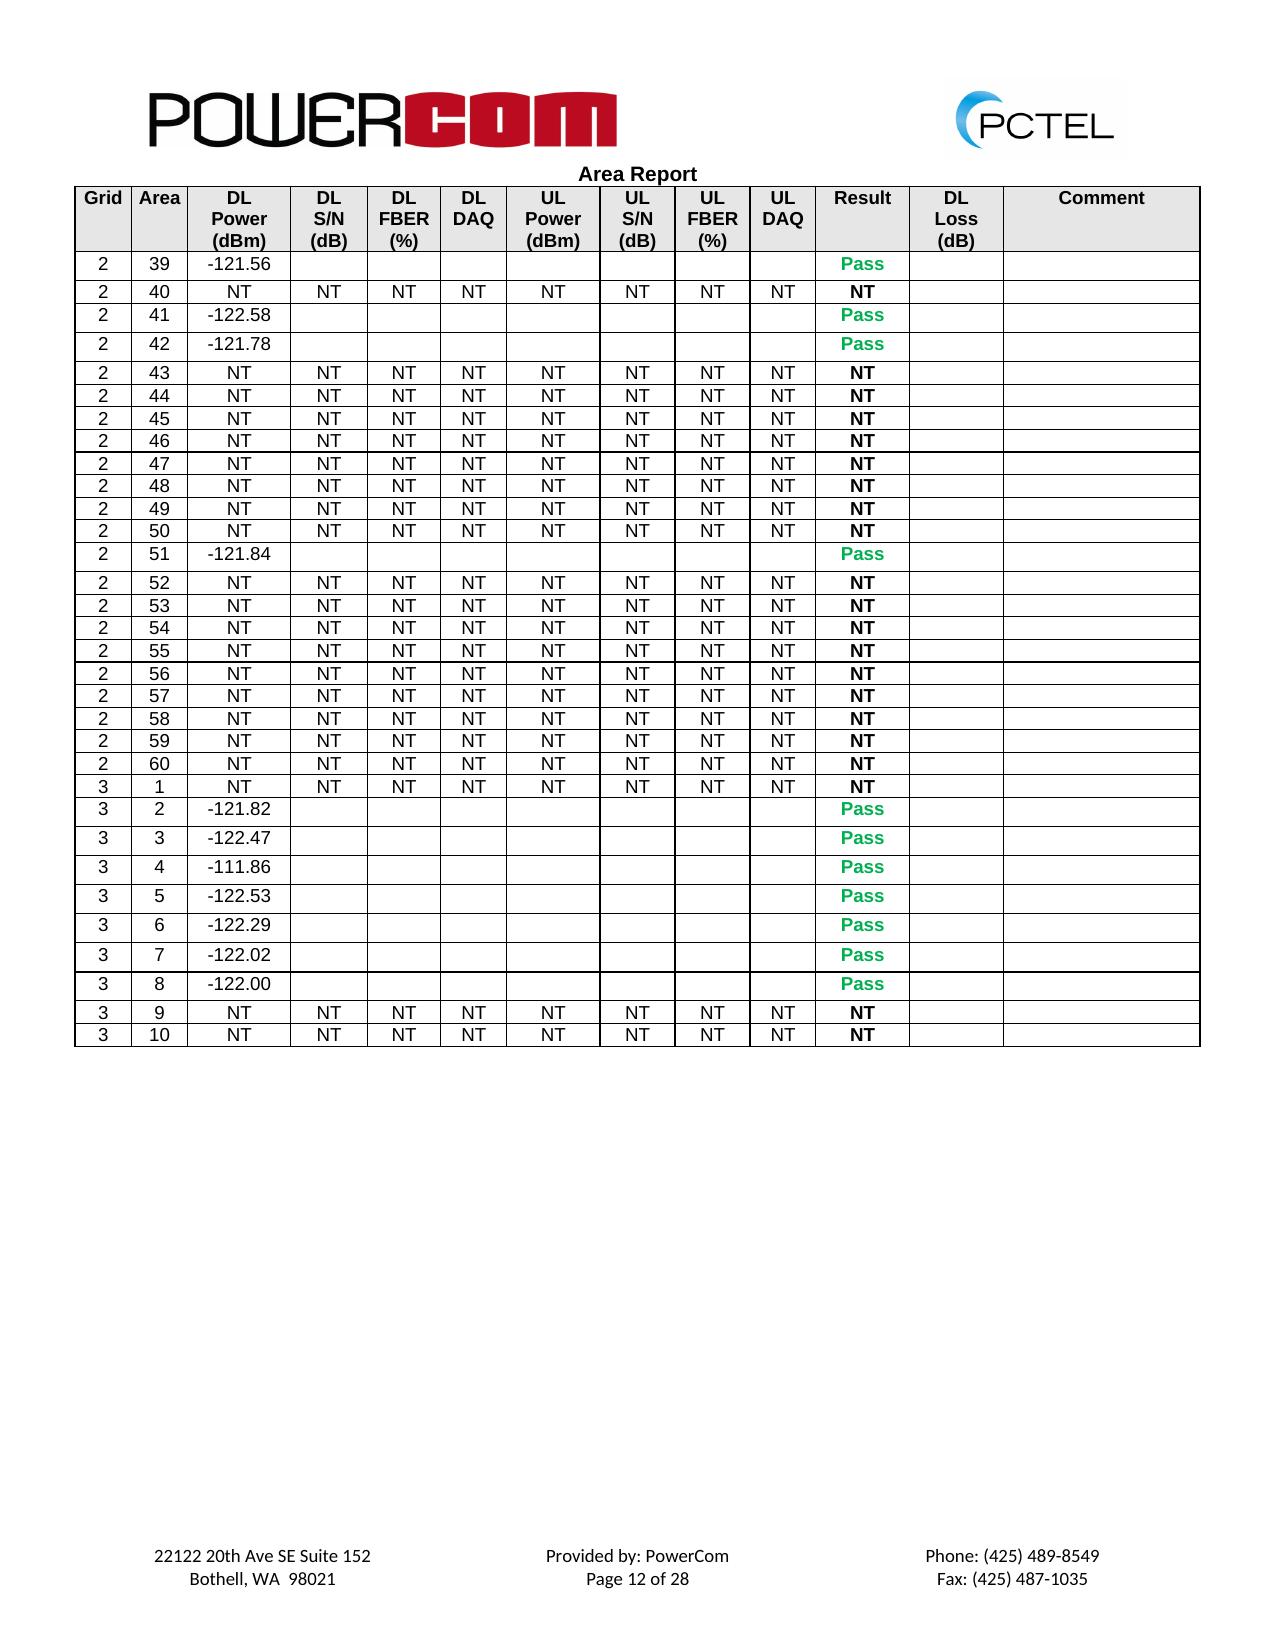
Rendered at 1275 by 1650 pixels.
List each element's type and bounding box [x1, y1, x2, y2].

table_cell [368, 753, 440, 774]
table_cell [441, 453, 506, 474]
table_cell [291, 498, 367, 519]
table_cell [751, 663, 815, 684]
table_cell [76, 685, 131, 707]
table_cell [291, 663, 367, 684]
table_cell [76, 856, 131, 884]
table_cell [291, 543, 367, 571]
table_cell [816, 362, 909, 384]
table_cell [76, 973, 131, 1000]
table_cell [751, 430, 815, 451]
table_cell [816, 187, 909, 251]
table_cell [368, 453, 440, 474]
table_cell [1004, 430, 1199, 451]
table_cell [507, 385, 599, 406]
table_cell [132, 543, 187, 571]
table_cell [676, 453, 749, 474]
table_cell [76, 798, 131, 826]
picture [942, 77, 1127, 162]
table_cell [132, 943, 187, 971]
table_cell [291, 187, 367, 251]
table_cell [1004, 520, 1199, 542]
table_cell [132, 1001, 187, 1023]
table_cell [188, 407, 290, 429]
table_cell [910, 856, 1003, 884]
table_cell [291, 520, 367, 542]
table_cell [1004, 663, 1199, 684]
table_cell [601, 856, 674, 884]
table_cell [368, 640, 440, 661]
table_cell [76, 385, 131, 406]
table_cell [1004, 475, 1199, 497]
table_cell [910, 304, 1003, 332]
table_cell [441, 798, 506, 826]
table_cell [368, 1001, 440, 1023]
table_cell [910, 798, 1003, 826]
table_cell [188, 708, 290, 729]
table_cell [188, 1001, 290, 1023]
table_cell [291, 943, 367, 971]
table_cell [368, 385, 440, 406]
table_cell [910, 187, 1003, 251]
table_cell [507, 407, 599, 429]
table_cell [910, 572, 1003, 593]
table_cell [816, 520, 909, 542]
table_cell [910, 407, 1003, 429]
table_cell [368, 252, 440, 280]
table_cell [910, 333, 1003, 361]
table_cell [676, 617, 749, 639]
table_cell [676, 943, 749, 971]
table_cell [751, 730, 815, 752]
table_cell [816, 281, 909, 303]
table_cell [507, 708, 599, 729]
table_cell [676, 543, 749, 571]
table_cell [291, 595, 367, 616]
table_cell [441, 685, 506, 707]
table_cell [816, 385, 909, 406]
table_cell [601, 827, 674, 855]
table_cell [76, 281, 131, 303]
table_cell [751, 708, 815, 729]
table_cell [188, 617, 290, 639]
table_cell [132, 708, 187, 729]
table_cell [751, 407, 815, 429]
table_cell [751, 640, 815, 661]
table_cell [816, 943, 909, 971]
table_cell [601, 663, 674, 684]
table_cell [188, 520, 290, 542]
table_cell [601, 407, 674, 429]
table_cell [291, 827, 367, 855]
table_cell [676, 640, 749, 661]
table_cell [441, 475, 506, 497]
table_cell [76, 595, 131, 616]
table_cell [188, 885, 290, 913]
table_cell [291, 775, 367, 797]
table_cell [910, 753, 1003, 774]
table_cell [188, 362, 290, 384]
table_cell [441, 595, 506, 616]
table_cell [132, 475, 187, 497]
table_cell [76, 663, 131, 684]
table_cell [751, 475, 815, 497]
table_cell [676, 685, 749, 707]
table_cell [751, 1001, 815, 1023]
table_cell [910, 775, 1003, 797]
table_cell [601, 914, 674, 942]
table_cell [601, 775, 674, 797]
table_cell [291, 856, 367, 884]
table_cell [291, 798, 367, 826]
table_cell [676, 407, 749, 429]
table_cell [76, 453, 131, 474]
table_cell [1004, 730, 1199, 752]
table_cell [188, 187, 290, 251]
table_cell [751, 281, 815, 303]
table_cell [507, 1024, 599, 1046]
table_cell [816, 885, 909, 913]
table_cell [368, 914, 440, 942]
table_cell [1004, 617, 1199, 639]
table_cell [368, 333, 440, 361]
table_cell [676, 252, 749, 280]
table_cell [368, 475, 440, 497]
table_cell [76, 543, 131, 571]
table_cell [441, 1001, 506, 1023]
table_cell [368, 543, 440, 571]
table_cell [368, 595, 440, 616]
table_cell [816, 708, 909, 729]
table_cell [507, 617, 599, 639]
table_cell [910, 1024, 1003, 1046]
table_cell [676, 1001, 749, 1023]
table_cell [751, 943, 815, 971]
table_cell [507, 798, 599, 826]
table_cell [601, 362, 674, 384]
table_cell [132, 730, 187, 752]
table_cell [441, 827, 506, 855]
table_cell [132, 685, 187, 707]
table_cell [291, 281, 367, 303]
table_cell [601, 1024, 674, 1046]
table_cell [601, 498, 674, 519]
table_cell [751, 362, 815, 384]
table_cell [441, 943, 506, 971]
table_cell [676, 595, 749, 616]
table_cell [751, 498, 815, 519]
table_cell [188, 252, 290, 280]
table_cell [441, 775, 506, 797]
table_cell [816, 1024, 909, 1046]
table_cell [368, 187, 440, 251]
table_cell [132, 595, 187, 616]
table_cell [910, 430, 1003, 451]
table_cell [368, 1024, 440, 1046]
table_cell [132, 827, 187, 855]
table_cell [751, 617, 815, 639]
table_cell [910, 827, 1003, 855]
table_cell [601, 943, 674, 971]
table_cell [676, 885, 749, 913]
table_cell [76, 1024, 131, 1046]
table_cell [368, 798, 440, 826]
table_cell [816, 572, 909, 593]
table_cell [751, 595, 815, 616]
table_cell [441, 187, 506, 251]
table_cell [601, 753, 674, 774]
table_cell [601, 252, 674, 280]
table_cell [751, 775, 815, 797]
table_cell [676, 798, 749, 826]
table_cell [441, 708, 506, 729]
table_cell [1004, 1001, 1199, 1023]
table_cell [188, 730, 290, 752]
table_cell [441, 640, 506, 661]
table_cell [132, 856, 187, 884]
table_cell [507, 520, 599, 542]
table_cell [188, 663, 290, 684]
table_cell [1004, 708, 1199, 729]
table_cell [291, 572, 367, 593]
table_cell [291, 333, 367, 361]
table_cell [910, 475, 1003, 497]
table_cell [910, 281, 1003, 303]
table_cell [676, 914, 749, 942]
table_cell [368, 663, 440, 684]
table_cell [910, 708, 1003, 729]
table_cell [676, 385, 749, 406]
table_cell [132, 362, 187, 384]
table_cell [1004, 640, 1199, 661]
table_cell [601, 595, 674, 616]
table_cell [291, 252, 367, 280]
picture [148, 91, 617, 148]
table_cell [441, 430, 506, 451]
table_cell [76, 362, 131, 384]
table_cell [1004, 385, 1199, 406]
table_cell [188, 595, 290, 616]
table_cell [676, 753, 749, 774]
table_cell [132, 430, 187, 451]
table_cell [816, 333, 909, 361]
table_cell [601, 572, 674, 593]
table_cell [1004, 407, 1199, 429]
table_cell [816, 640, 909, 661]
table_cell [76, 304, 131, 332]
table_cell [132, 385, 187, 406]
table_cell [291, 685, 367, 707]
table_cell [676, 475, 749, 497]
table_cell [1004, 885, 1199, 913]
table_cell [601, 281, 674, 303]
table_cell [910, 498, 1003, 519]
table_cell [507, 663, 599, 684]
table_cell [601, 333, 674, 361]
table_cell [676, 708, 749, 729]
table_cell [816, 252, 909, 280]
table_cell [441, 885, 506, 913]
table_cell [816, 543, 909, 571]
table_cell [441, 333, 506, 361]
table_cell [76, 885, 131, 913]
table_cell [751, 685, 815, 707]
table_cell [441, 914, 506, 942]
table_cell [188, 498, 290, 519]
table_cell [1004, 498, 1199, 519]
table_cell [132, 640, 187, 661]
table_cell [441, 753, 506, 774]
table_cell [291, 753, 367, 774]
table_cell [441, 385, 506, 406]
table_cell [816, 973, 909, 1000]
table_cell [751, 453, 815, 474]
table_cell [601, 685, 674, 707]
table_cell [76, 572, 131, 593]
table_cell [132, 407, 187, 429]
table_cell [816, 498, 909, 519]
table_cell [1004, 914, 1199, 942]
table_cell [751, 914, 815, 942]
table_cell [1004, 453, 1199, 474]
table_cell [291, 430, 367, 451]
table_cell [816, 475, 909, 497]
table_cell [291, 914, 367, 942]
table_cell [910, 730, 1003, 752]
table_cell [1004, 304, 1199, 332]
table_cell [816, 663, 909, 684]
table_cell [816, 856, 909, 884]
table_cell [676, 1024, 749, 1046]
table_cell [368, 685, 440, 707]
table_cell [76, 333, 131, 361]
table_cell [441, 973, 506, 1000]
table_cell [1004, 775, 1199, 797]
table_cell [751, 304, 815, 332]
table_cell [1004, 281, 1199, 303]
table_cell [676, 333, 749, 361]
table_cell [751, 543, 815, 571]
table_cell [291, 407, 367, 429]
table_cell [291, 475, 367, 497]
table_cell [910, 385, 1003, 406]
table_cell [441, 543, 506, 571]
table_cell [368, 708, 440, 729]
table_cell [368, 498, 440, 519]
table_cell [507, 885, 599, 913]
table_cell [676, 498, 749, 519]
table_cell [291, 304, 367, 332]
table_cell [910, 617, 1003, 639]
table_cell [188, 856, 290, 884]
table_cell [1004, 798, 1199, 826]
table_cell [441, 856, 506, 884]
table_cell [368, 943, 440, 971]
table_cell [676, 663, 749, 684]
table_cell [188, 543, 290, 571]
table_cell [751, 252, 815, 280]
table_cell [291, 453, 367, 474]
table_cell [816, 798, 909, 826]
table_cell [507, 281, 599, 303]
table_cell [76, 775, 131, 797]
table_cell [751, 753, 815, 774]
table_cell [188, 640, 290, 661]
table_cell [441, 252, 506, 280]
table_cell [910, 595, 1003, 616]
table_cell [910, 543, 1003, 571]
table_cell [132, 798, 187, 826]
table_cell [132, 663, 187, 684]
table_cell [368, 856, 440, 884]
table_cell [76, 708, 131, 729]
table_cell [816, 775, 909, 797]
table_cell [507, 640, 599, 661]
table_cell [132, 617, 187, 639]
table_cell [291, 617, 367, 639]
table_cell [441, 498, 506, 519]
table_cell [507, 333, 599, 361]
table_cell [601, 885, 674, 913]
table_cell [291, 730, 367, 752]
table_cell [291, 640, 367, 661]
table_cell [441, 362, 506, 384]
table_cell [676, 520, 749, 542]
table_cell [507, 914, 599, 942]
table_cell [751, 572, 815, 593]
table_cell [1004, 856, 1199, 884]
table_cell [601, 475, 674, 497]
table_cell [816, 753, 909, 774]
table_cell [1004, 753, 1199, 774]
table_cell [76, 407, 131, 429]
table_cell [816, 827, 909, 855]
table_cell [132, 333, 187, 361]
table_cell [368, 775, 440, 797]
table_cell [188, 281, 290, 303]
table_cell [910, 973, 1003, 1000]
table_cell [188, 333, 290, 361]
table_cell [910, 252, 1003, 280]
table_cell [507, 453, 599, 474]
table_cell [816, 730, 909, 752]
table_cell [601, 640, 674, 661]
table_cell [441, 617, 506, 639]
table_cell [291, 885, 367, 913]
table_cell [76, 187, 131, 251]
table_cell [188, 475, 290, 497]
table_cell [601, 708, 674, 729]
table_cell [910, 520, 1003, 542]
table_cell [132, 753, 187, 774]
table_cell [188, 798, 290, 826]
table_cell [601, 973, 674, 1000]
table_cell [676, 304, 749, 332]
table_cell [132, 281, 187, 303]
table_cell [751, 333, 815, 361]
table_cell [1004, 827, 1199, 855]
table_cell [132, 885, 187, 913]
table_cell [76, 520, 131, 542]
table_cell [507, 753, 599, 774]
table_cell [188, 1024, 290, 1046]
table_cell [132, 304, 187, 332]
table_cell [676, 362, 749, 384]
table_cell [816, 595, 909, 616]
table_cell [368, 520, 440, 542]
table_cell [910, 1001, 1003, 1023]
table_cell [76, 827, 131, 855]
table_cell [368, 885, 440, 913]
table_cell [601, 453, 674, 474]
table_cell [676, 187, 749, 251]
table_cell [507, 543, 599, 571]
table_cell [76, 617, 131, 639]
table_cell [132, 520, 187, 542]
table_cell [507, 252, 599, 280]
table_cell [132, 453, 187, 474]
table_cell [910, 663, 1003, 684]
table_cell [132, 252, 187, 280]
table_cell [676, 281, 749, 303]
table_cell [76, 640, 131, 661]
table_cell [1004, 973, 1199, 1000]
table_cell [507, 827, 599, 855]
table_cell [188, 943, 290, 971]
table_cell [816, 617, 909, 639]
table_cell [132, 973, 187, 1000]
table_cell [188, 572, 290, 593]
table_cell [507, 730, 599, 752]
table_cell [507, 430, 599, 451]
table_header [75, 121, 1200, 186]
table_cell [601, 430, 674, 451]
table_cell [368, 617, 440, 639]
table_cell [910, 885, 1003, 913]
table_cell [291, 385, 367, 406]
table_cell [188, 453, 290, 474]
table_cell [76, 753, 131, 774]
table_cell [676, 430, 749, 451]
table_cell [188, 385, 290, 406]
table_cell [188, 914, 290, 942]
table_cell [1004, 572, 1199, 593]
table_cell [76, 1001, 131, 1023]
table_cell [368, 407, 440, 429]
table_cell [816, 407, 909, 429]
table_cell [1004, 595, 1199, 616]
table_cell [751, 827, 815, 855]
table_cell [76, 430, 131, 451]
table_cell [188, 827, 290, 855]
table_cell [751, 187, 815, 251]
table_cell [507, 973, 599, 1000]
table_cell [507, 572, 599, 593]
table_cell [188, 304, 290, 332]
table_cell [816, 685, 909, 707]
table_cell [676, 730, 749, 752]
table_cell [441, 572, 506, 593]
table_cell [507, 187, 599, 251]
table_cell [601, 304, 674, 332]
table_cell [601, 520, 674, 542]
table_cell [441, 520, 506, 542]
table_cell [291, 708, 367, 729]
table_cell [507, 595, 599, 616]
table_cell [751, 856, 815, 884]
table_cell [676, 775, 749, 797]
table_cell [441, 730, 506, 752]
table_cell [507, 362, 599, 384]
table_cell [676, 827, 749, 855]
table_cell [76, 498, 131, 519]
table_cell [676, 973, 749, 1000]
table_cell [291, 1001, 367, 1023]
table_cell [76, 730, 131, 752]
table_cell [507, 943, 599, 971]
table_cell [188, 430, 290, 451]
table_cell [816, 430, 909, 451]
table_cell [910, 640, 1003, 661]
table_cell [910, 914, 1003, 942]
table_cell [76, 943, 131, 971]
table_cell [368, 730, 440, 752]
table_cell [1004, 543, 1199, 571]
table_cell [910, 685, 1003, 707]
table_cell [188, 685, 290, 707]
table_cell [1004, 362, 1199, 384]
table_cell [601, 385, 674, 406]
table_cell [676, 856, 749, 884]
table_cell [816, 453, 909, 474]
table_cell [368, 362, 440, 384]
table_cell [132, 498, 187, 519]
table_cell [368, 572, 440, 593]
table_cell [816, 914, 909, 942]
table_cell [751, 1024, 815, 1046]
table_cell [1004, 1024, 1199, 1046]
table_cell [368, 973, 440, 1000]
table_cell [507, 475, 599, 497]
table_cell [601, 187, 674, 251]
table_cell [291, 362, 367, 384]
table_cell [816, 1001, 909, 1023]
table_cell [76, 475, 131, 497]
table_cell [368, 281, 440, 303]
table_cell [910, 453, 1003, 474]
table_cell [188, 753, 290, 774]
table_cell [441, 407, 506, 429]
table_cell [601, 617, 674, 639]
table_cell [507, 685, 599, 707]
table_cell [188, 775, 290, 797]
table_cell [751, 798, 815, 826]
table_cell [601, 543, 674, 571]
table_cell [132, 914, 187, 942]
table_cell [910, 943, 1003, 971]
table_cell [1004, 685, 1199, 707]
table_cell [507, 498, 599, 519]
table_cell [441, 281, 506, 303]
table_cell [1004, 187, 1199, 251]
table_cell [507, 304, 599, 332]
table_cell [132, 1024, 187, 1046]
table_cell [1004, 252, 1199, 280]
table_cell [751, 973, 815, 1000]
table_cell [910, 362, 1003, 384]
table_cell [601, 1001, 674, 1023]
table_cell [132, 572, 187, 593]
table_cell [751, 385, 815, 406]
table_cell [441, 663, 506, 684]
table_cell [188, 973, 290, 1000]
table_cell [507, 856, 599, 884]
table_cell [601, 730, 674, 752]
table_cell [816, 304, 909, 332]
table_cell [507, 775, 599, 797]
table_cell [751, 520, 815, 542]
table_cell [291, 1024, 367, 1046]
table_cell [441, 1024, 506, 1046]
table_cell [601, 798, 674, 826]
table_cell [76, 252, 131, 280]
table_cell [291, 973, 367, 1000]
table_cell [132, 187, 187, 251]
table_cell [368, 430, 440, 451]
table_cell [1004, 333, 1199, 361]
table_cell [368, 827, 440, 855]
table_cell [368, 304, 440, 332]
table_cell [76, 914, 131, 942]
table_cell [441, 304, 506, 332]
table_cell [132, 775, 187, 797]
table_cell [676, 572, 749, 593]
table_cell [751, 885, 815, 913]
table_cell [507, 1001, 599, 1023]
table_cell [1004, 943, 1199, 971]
